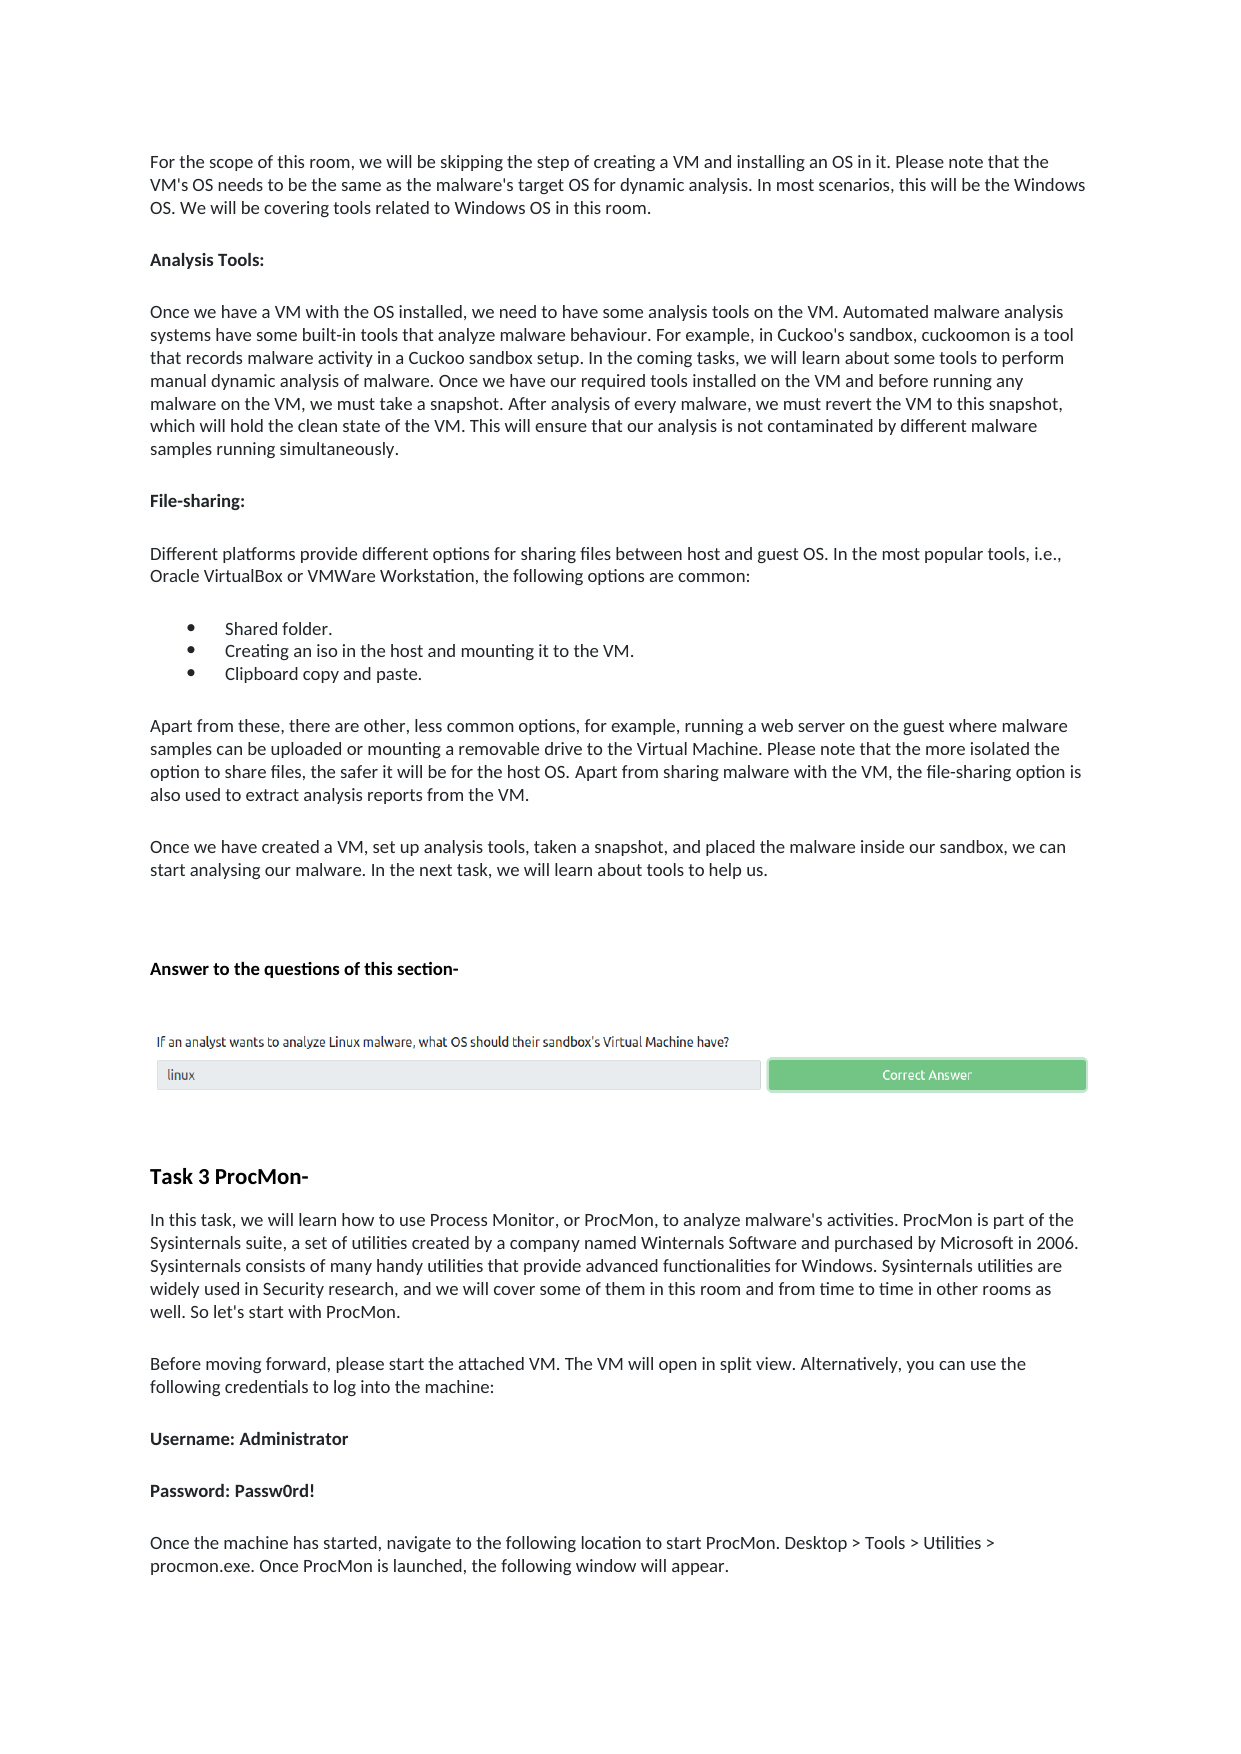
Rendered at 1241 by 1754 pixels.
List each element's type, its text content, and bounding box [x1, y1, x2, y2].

text Answer to the questions of this section- [150, 957, 1090, 980]
text Once we have created a VM, set up analysis tools, taken a snapshot, and placed the malware inside our sandbox, we can start analysing our malware. In the next task, we will learn about tools to help us. [150, 835, 1090, 881]
subtitle Analysis Tools: [150, 248, 1090, 271]
list Creating an iso in the host and mounting it to the VM. [187, 639, 1090, 662]
text Once we have a VM with the OS installed, we need to have some analysis tools on the VM. Automated malware analysis systems have some built-in tools that analyze malware behaviour. For example, in Cuckoo's sandbox, cuckoomon is a tool that records malware activity in a Cuckoo sandbox setup. In the coming tasks, we will learn about some tools to perform manual dynamic analysis of malware. Once we have our required tools installed on the VM and before running any malware on the VM, we must take a snapshot. After analysis of every malware, we must revert the VM to this snapshot, which will hold the clean state of the VM. This will ensure that our analysis is not contaminated by different malware samples running simultaneously. [150, 300, 1090, 460]
list Shared folder. [187, 617, 1090, 639]
text Task 3 ProcMon- [150, 1162, 1090, 1190]
text Once the machine has started, navigate to the following location to start ProcMon. Desktop > Tools > Utilities > procmon.exe. Once ProcMon is launched, the following window will appear. [150, 1532, 1090, 1577]
text In this task, we will learn how to use Process Monitor, or ProcMon, to analyze malware's activities. ProcMon is part of the Sysinternals suite, a set of utilities created by a company named Winternals Software and purchased by Microsoft in 2006. Sysinternals consists of many handy utilities that provide advanced functionalities for Windows. Sysinternals utilities are widely used in Security research, and we will cover some of them in this room and from time to time in other rooms as well. So let's start with ProcMon. [150, 1209, 1090, 1323]
text Username: Administrator [150, 1427, 1090, 1450]
text Password: Passw0rd! [150, 1479, 1090, 1502]
subtitle File-sharing: [150, 489, 1090, 512]
text Different platforms provide different options for sharing files between host and guest OS. In the most popular tools, i.e., Oracle VirtualBox or VMWare Workstation, the following options are common: [150, 542, 1090, 587]
text Apart from these, there are other, less common options, for example, running a web server on the guest where malware samples can be uploaded or mounting a removable drive to the Virtual Machine. Please note that the more isolated the option to share files, the safer it will be for the host OS. Apart from sharing malware with the VM, the file-sharing option is also used to extract analysis reports from the VM. [150, 714, 1090, 806]
text Before moving forward, please start the attached VM. The VM will open in split view. Alternatively, you can use the following credentials to log into the machine: [150, 1352, 1090, 1398]
text For the scope of this room, we will be skipping the step of creating a VM and installing an OS in it. Please note that the VM's OS needs to be the same as the malware's target OS for dynamic analysis. In most scenarios, this will be the Windows OS. We will be covering tools related to Windows OS in this room. [150, 150, 1090, 219]
list Clipboard copy and paste. [187, 662, 1090, 685]
picture [150, 1027, 1091, 1098]
